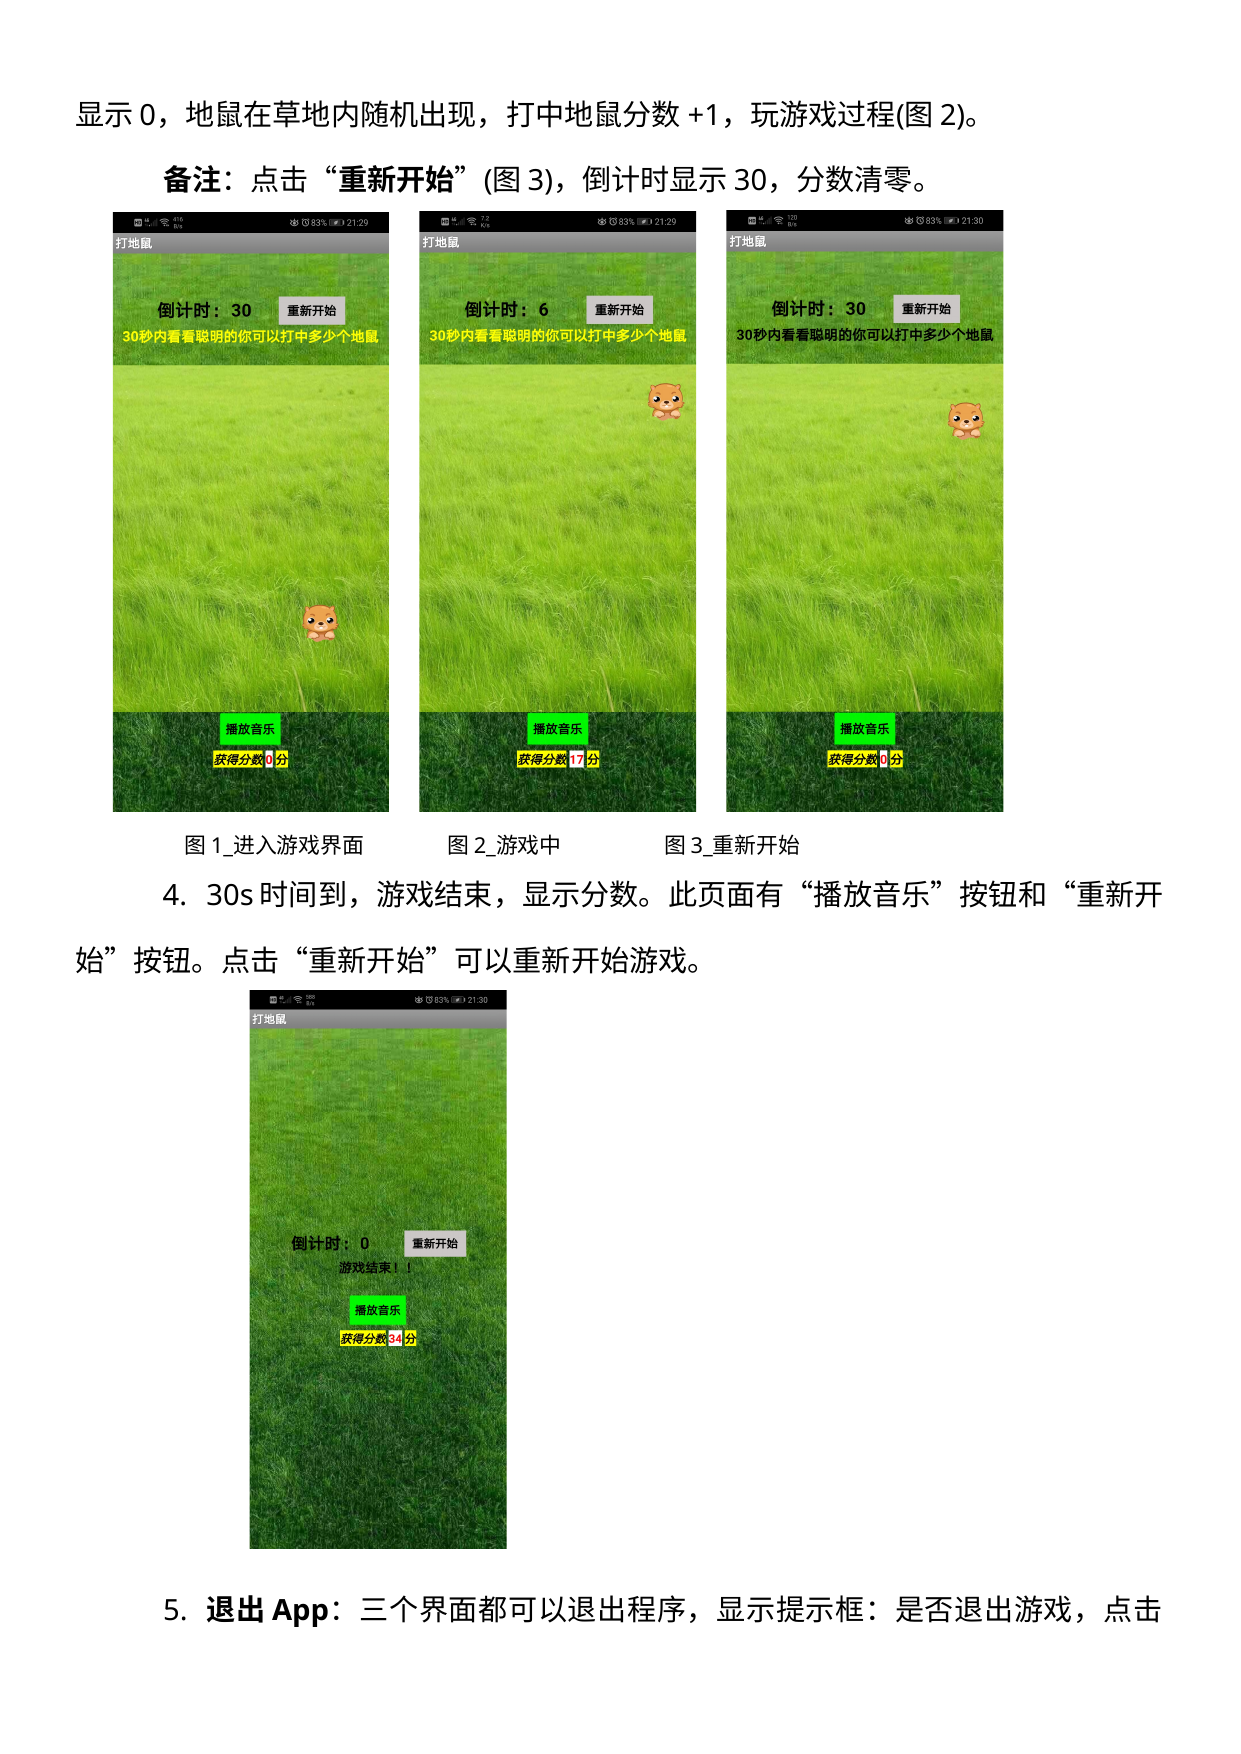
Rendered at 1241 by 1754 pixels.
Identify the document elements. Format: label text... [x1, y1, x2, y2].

list 30s时间到，游戏结束，显示分数。此页面有“播放音乐”按钮和“重新开始”按钮。点击“重新开始”可以重新开始游戏。 [75, 861, 1165, 991]
list 备注：点击“重新开始”(图3)，倒计时显示30，分数清零。 [75, 146, 1165, 211]
picture [249, 990, 507, 1549]
picture [419, 211, 697, 812]
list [75, 81, 1165, 146]
picture [726, 210, 1004, 812]
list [75, 1576, 1165, 1641]
picture [112, 212, 389, 812]
list 图1_进入游戏界面 图2_游戏中 图3_重新开始 [75, 828, 1165, 861]
